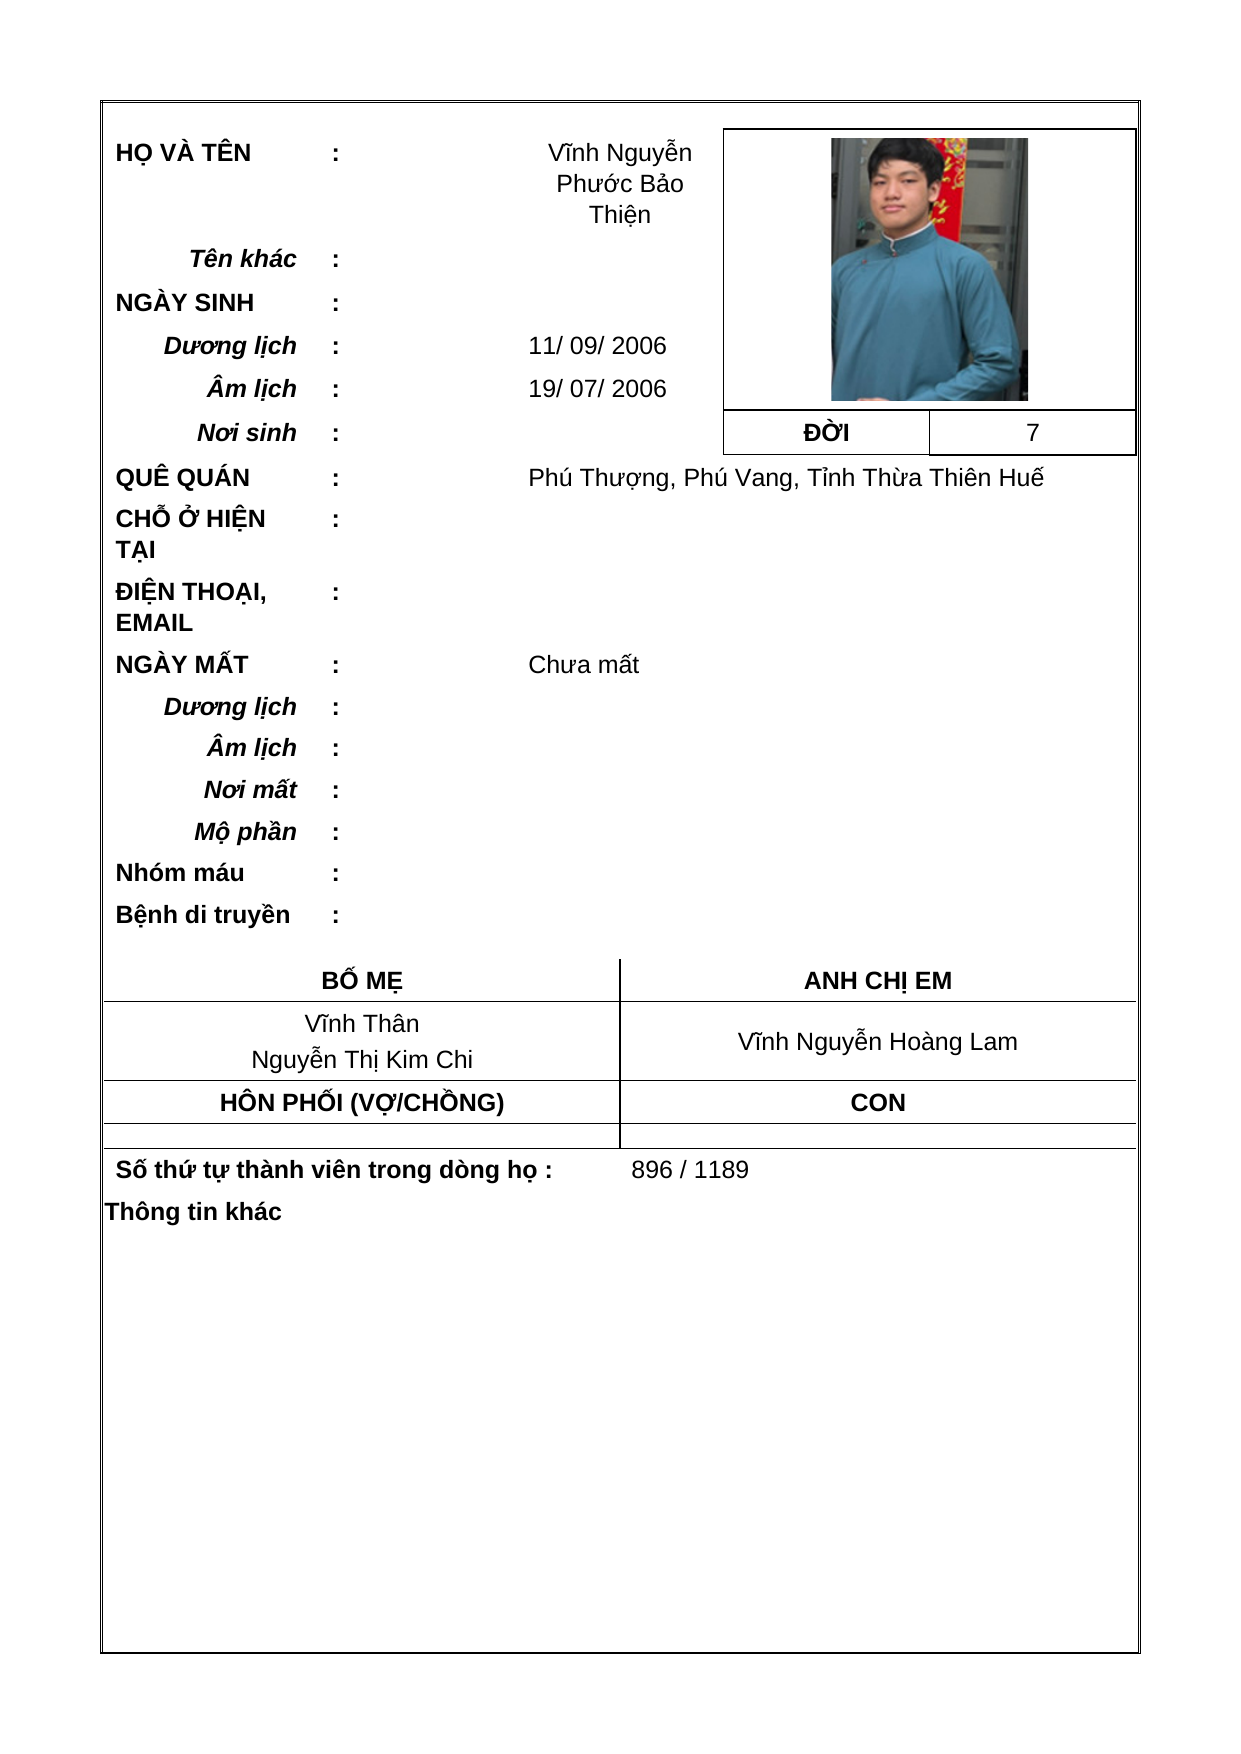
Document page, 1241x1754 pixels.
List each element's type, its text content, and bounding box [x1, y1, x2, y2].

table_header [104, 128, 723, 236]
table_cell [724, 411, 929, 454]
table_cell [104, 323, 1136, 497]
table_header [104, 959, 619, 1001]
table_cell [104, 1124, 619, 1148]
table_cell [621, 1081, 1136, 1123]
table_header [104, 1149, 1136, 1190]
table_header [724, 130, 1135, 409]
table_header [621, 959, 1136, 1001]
picture [831, 138, 1029, 401]
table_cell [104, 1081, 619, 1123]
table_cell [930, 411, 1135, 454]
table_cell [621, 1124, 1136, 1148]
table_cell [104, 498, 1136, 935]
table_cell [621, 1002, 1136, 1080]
text Thông tin khác [104, 1196, 1136, 1227]
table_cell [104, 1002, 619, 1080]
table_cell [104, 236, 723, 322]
